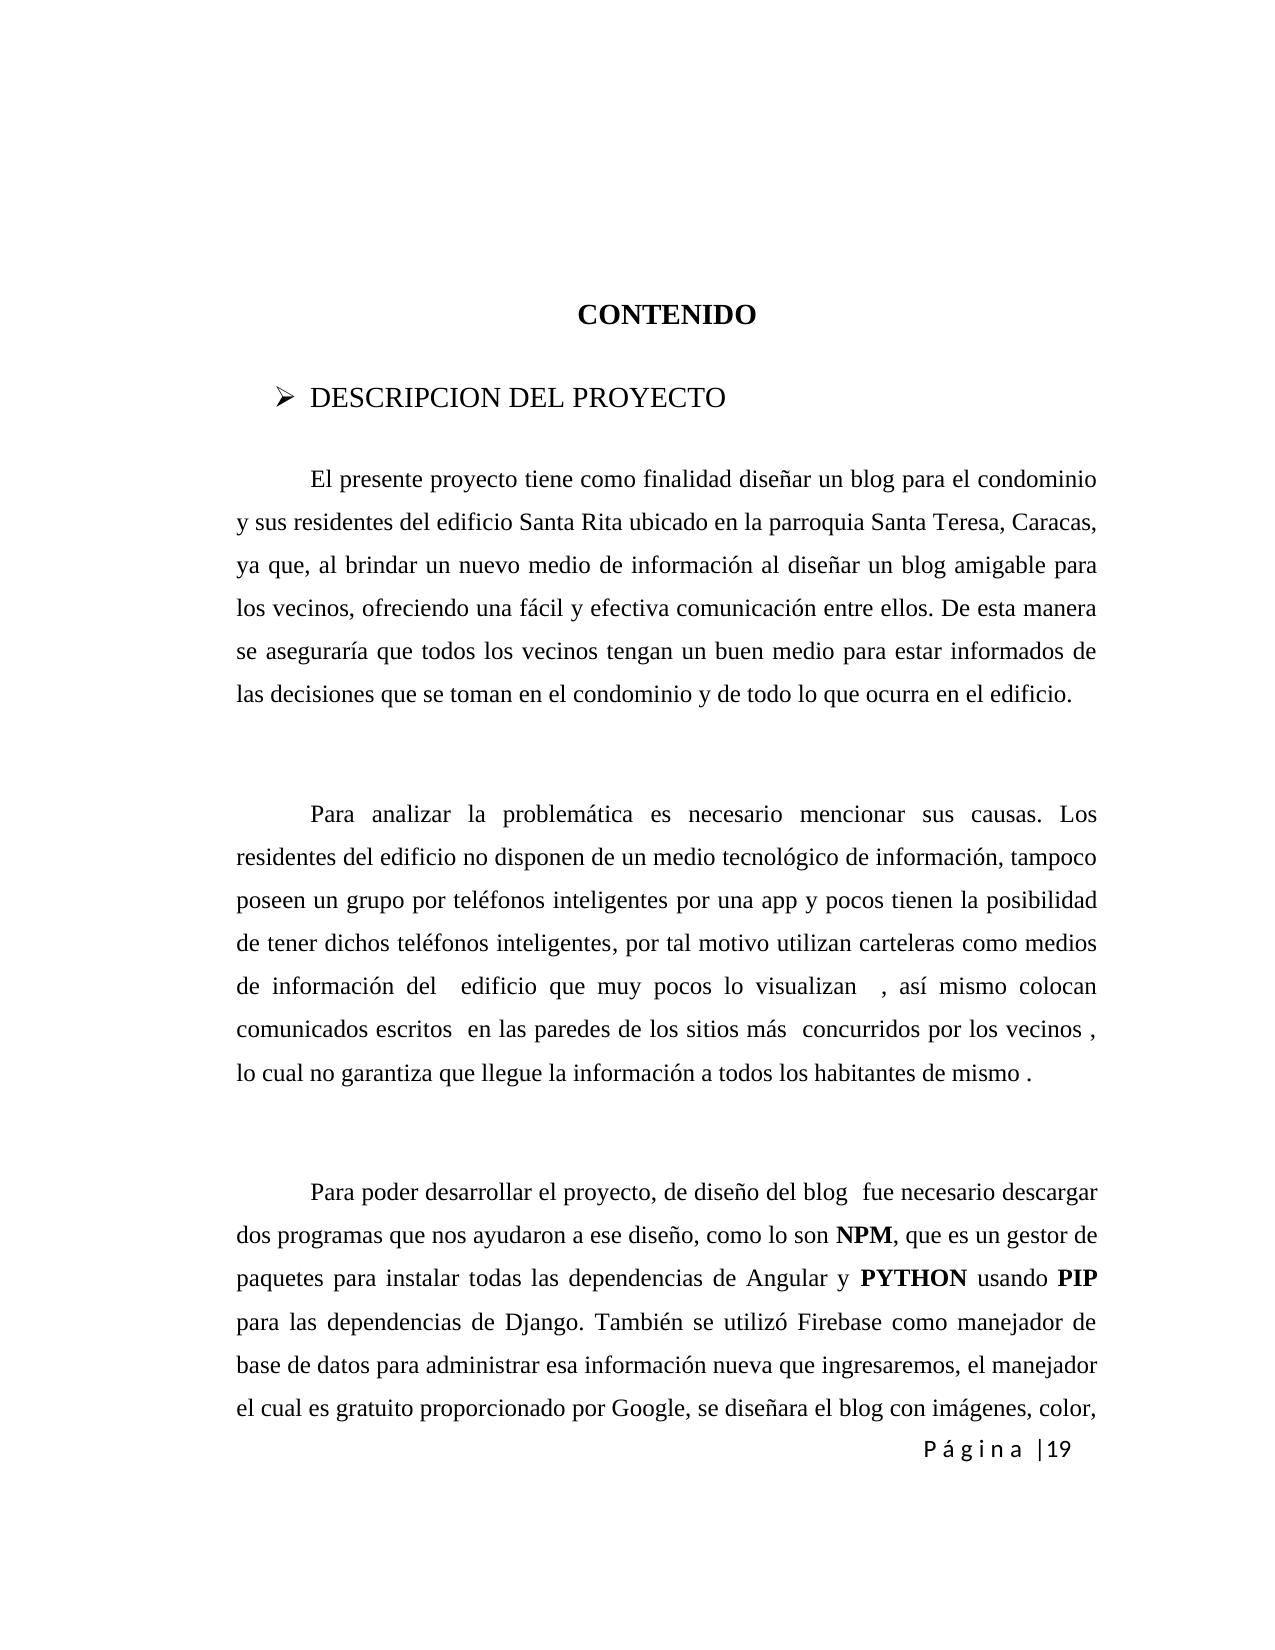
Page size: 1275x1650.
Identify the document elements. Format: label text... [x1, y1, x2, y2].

text El presente proyecto tiene como finalidad diseñar un blog para el condominio y sus residentes del edificio Santa Rita ubicado en la parroquia Santa Teresa, Caracas, ya que, al brindar un nuevo medio de información al diseñar un blog amigable para los vecinos, ofreciendo una fácil y efectiva comunicación entre ellos. De esta manera se aseguraría que todos los vecinos tengan un buen medio para estar informados de las decisiones que se toman en el condominio y de todo lo que ocurra en el edificio. [236, 464, 1098, 708]
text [236, 1177, 1098, 1422]
subtitle CONTENIDO [236, 297, 1098, 331]
subtitle DESCRIPCION DEL PROYECTO [273, 381, 1098, 414]
text Para analizar la problemática es necesario mencionar sus causas. Los residentes del edificio no disponen de un medio tecnológico de información, tampoco poseen un grupo por teléfonos inteligentes por una app y pocos tienen la posibilidad de tener dichos teléfonos inteligentes, por tal motivo utilizan carteleras como medios de información del edificio que muy pocos lo visualizan , así mismo colocan comunicados escritos en las paredes de los sitios más concurridos por los vecinos , lo cual no garantiza que llegue la información a todos los habitantes de mismo . [236, 799, 1098, 1086]
